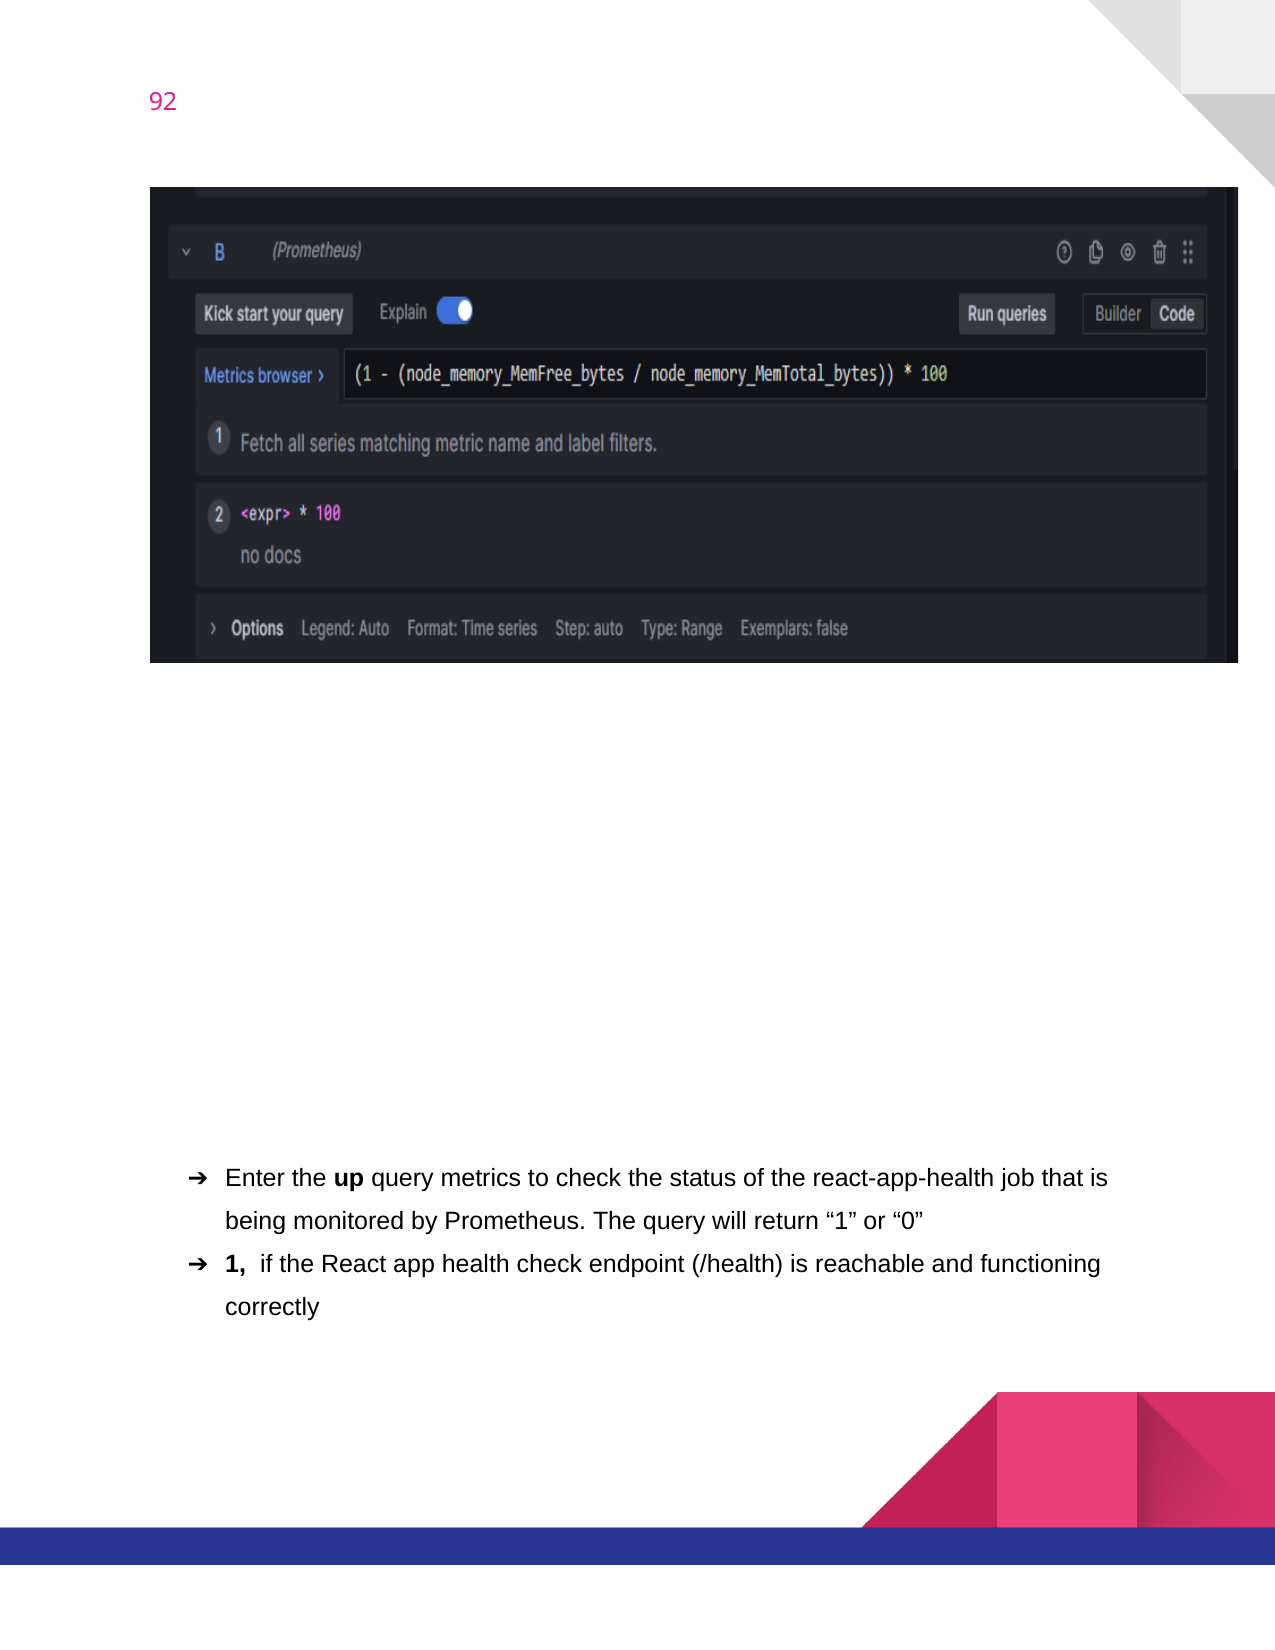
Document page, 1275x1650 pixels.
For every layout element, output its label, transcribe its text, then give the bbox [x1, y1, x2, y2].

picture [150, 0, 1275, 663]
picture [0, 1390, 1275, 1565]
list 1, if the React app health check endpoint (/health) is reachable and functioning correctly [187, 1249, 1125, 1321]
list Enter the up query metrics to check the status of the react-app-health job that is being monitored by Prometheus. The query will return “1” or “0” [187, 1163, 1125, 1235]
